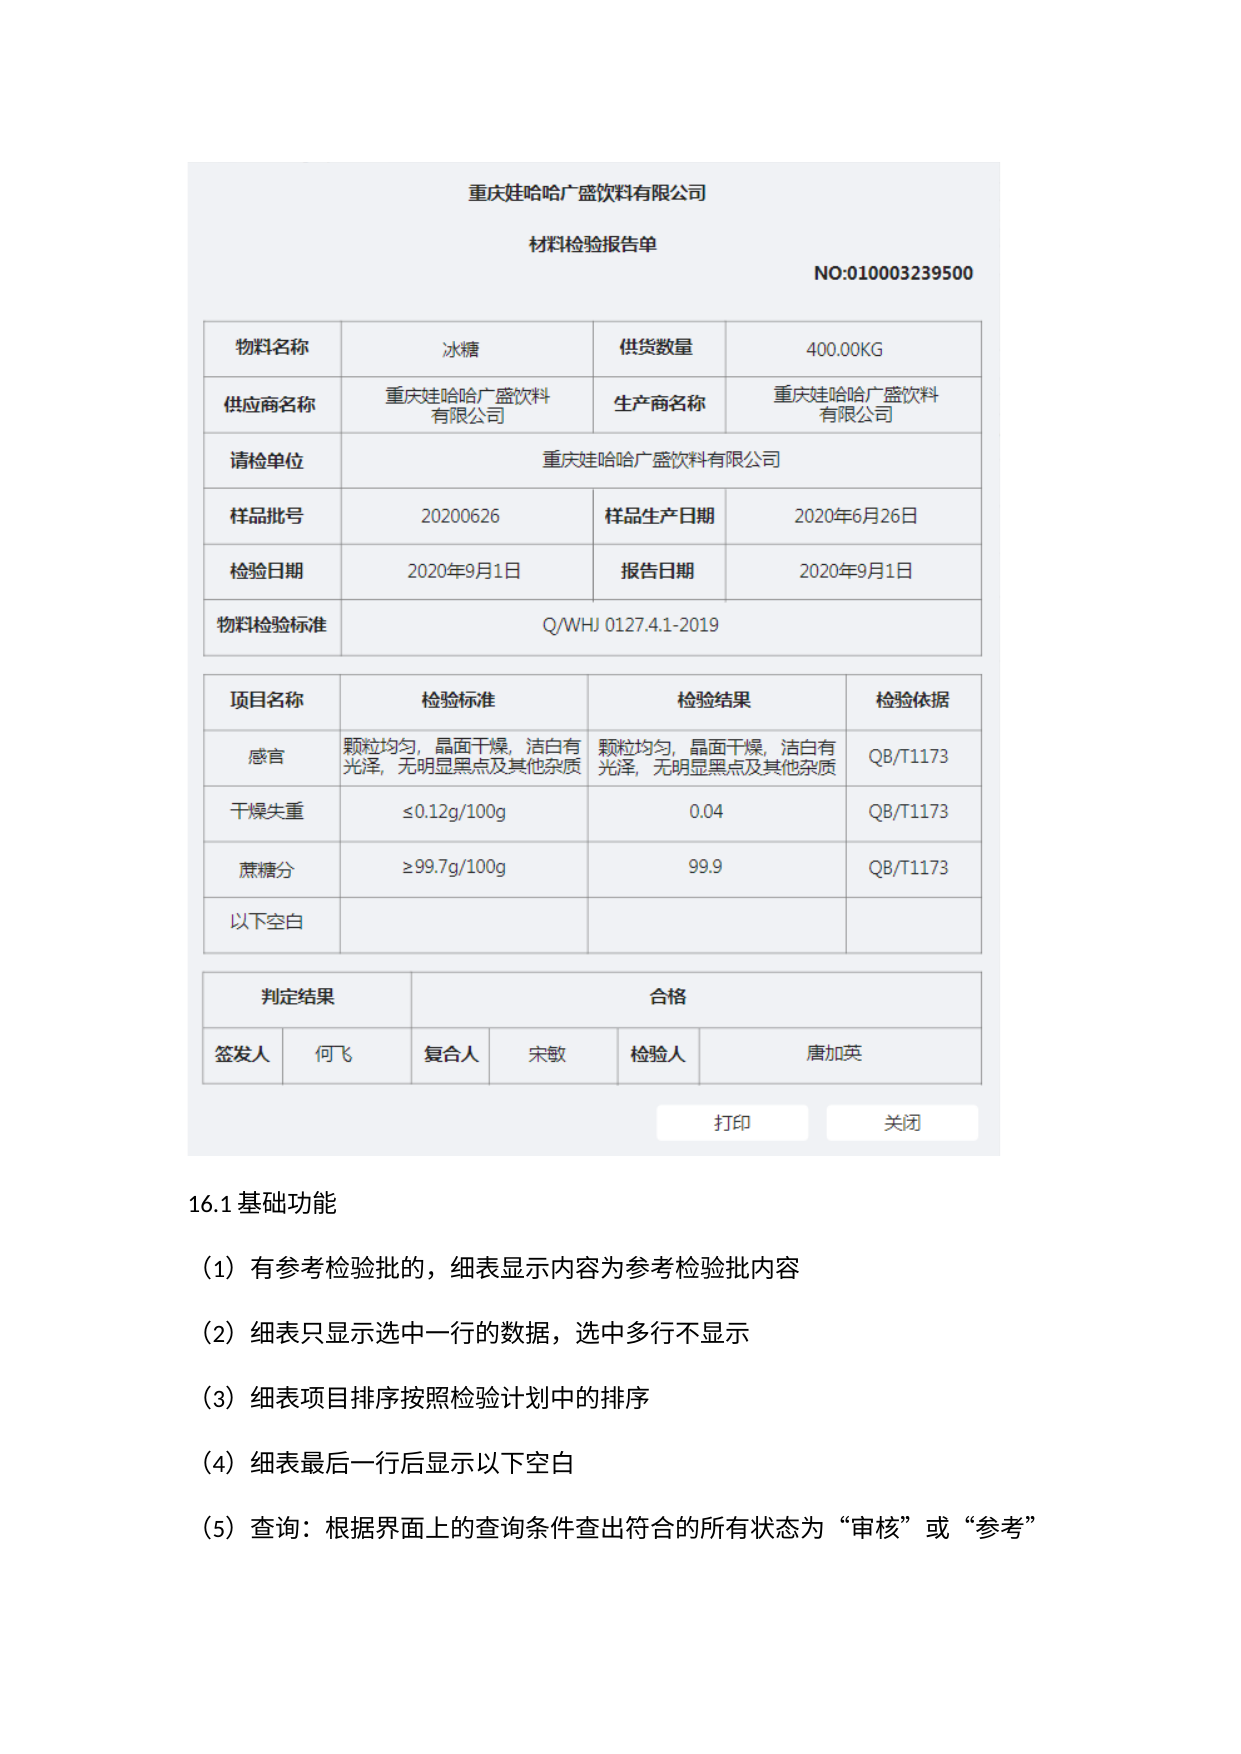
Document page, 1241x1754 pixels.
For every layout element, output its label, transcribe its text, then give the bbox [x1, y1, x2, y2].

text （4）细表最后一行后显示以下空白 [187, 1429, 1053, 1494]
text （3）细表项目排序按照检验计划中的排序 [187, 1364, 1053, 1429]
text （1）有参考检验批的，细表显示内容为参考检验批内容 [187, 1234, 1053, 1299]
text 16.1基础功能 [187, 1169, 1053, 1234]
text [187, 1494, 1053, 1559]
picture [187, 162, 1001, 1156]
text （2）细表只显示选中一行的数据，选中多行不显示 [187, 1299, 1053, 1364]
